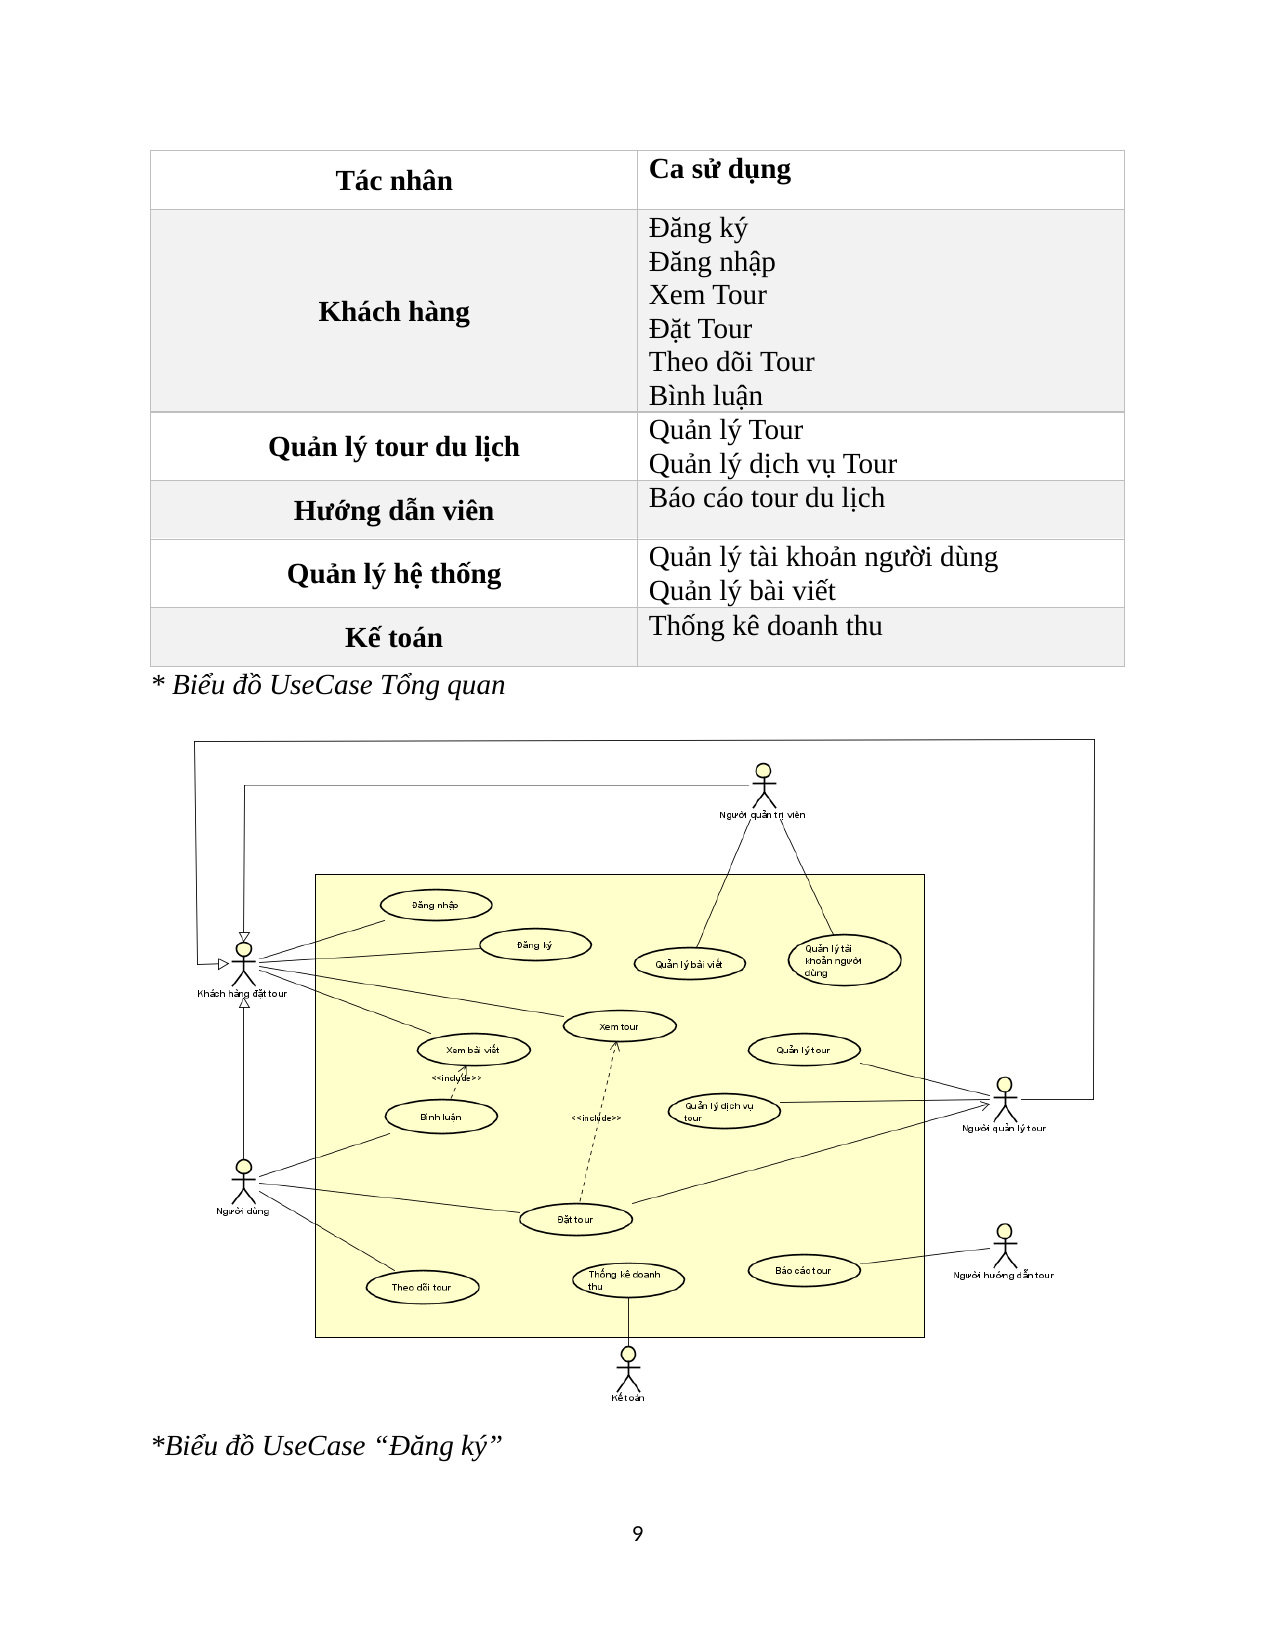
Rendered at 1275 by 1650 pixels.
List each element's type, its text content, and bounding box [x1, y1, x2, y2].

table_cell Quản lý tour du lịch [151, 413, 637, 479]
table_cell Quản lý hệ thống [151, 540, 637, 607]
table_cell Kế toán [151, 608, 637, 666]
table_cell Khách hàng [151, 210, 637, 411]
text * Biểu đồ UseCase Tổng quan [150, 667, 1125, 700]
table_cell Báo cáo tour du lịch [638, 481, 1124, 538]
table_cell Thống kê doanh thu [638, 608, 1124, 666]
picture [150, 719, 1125, 1410]
table_header Tác nhân [151, 151, 637, 209]
table_cell Hướng dẫn viên [151, 481, 637, 538]
table_cell Quản lý Tour Quản lý dịch vụ Tour [638, 413, 1124, 479]
table_cell Quản lý tài khoản người dùng Quản lý bài viết [638, 540, 1124, 607]
table_header Ca sử dụng [638, 151, 1124, 209]
table_cell Đăng ký Đăng nhập Xem Tour Đặt Tour Theo dõi Tour Bình luận [638, 210, 1124, 411]
text *Biểu đồ UseCase “Đăng ký” [150, 1428, 1125, 1462]
